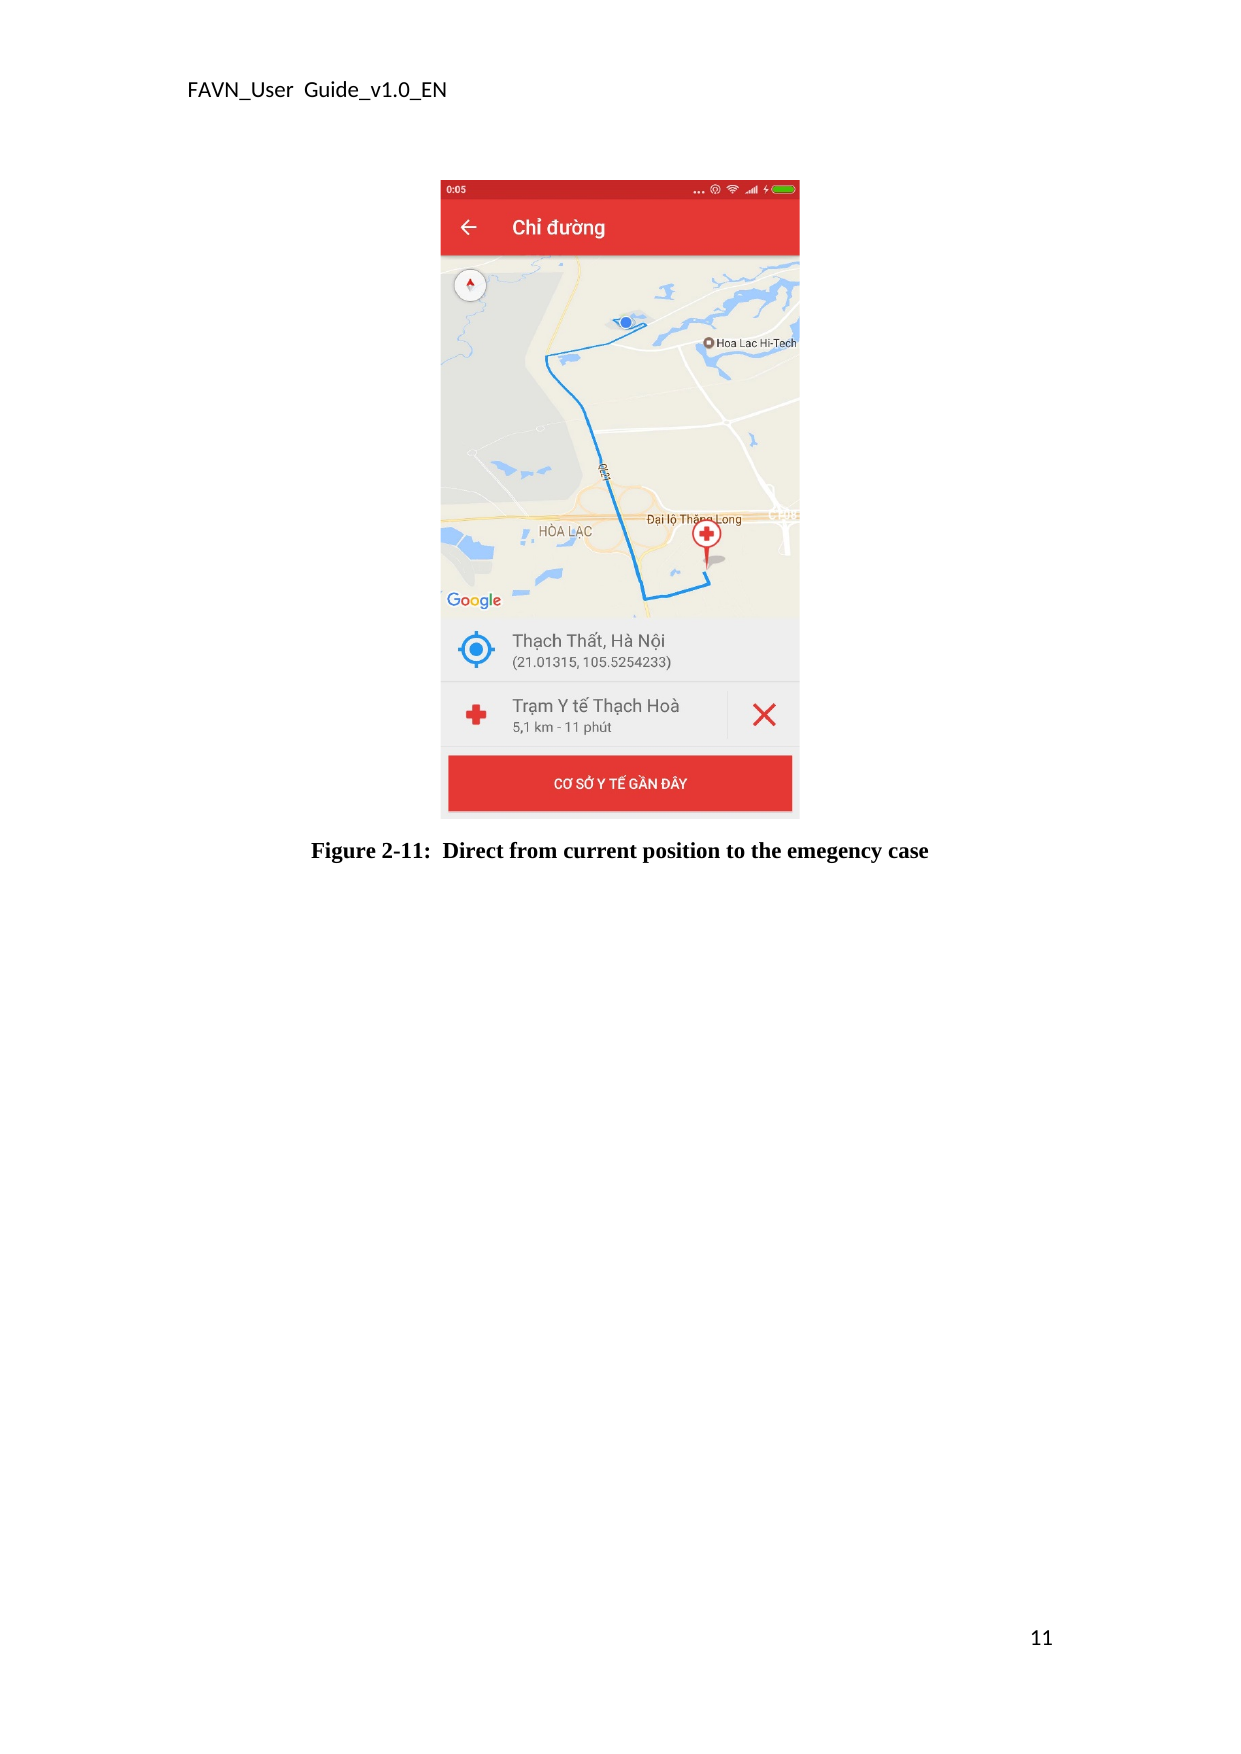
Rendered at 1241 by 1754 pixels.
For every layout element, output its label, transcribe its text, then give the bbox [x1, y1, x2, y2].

text Figure 2-11: Direct from current position to the emegency case [187, 837, 1053, 864]
picture [440, 180, 800, 819]
